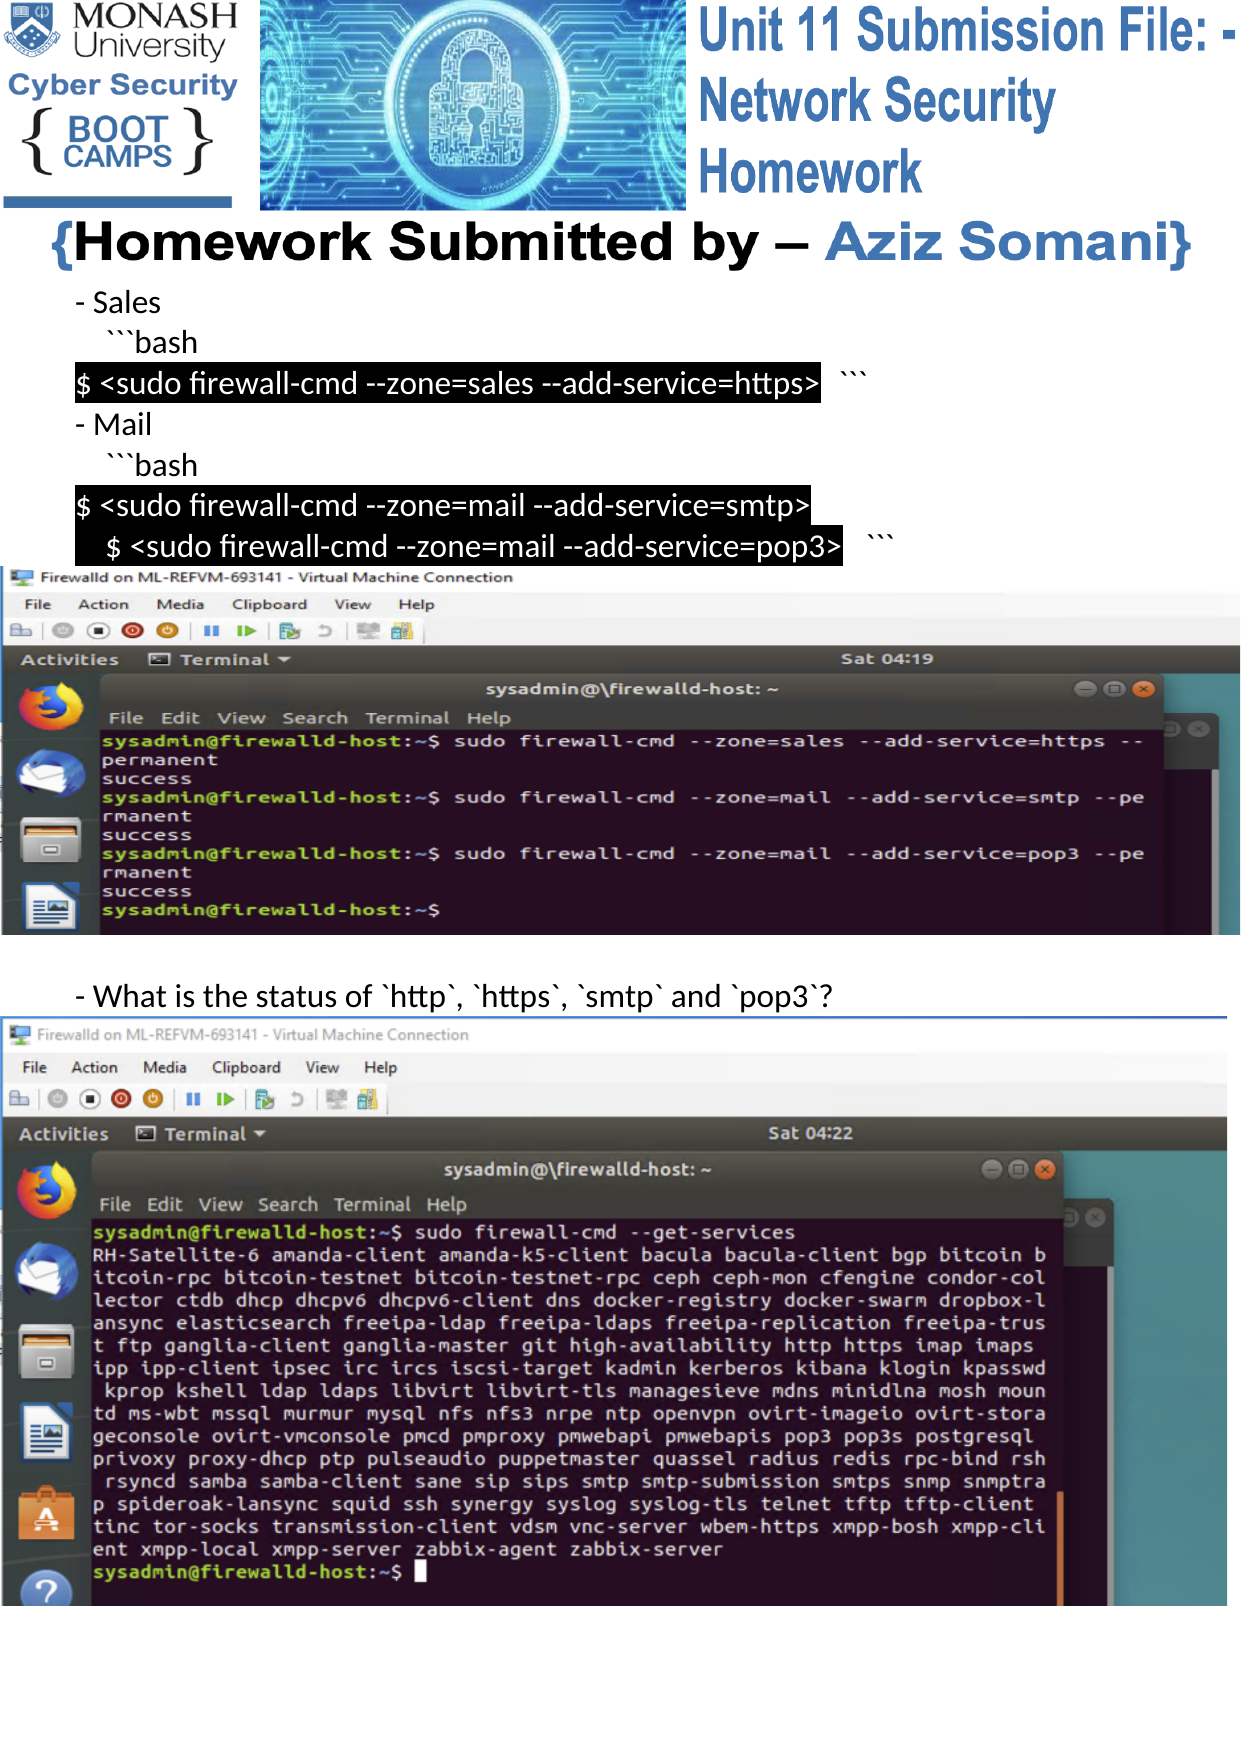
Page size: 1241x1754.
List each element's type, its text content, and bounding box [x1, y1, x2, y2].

text ```bash [75, 322, 1240, 362]
text - Mail [75, 403, 1240, 444]
picture [0, 0, 1241, 281]
picture [0, 566, 1241, 935]
text $ <sudo firewall-cmd --zone=sales --add-service=https>n``` [821, 362, 1240, 403]
picture [0, 1016, 1228, 1606]
text ```bash [75, 444, 1240, 484]
text $ <sudo firewall-cmd --zone=mail --add-service=pop3> ``` [843, 525, 1240, 566]
text - What is the status of `http`, `https`, `smtp` and `pop3`? [0, 975, 1240, 1016]
text - Sales [0, 281, 1240, 322]
text $ <sudo firewall-cmd --zone=mail --add-service=smtp> [75, 484, 1240, 525]
